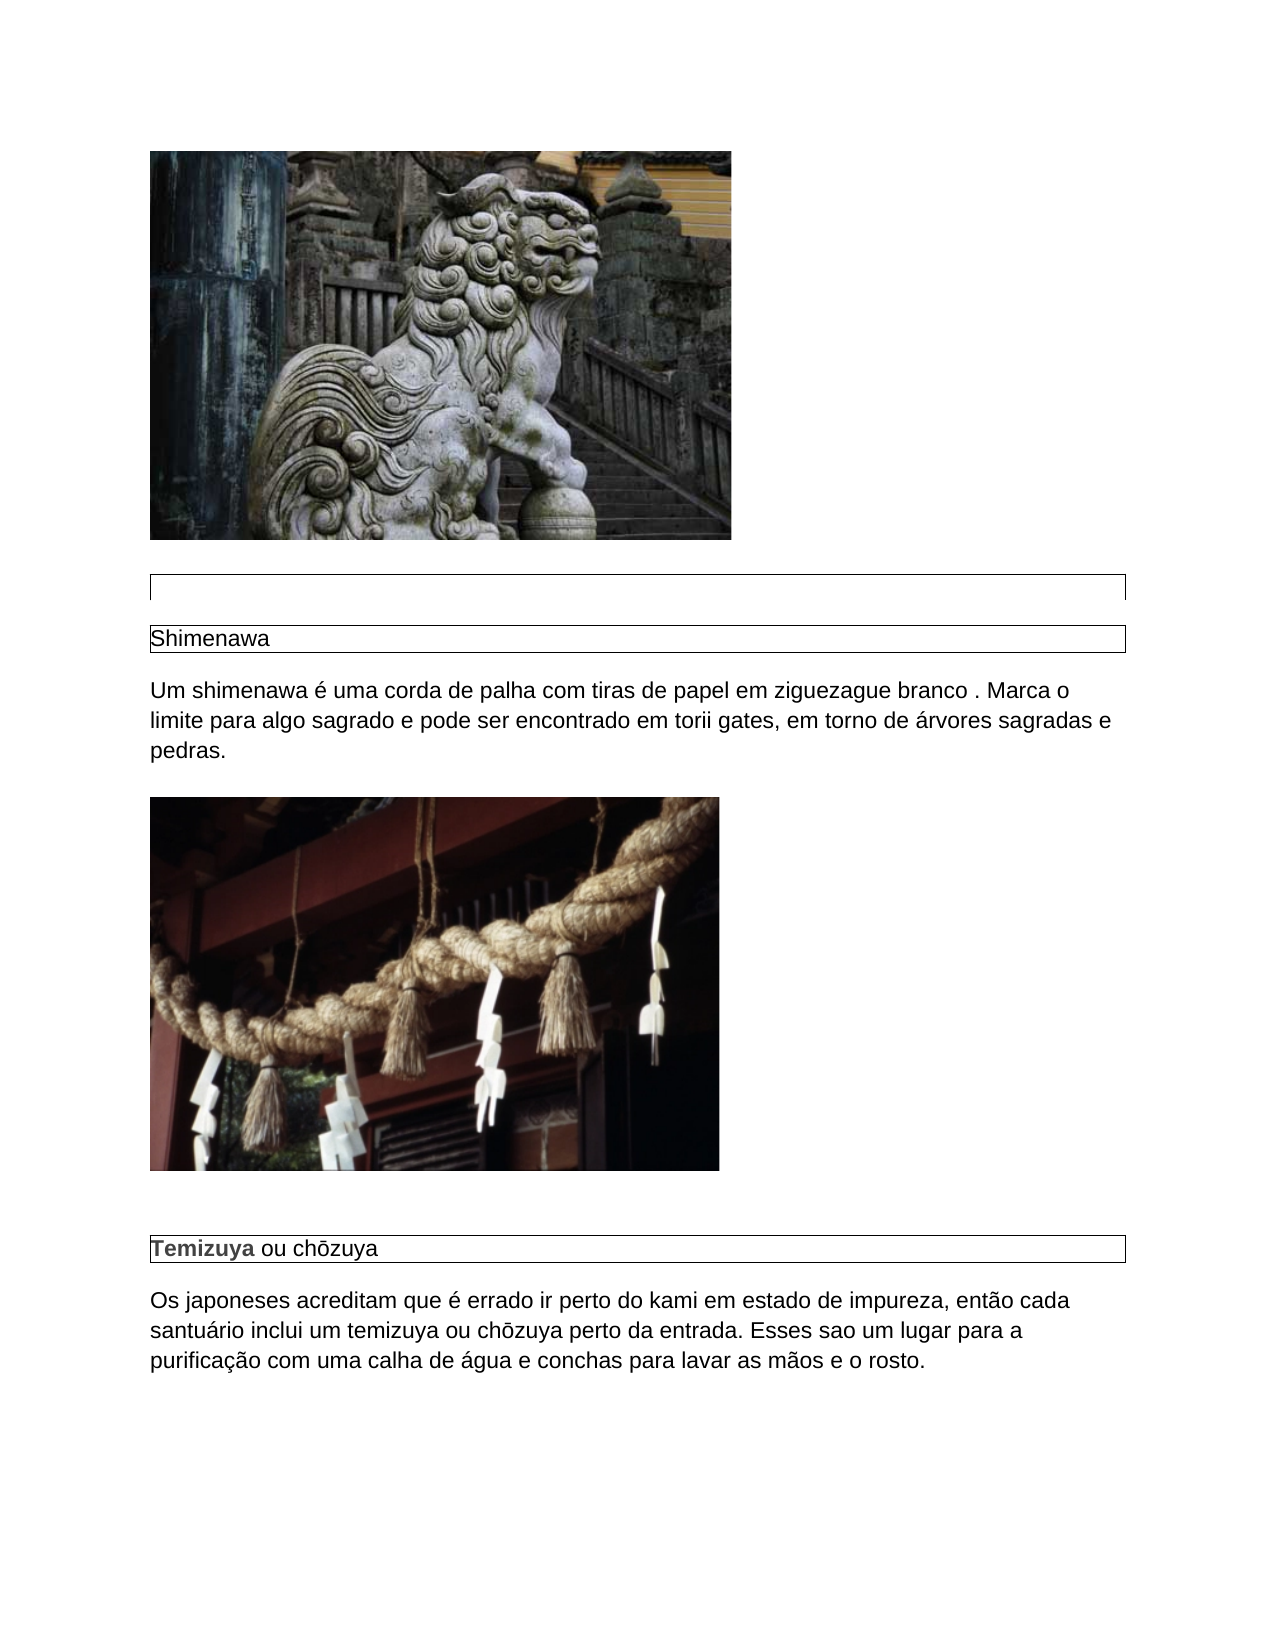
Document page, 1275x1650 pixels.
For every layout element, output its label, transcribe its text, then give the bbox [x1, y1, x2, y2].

text Shimenawa [151, 626, 1125, 652]
picture [150, 797, 720, 1171]
text Um shimenawa é uma corda de palha com tiras de papel em ziguezague branco . Marca o limite para algo sagrado e pode ser encontrado em torii gates, em torno de árvores sagradas e pedras. [150, 677, 1125, 763]
text Temizuya ou chōzuya [151, 1236, 1125, 1262]
text Os japoneses acreditam que é errado ir perto do kami em estado de impureza, então cada santuário inclui um temizuya ou chōzuya perto da entrada. Esses sao um lugar para a purificação com uma calha de água e conchas para lavar as mãos e o rosto. [150, 1287, 1125, 1373]
picture [150, 151, 732, 540]
